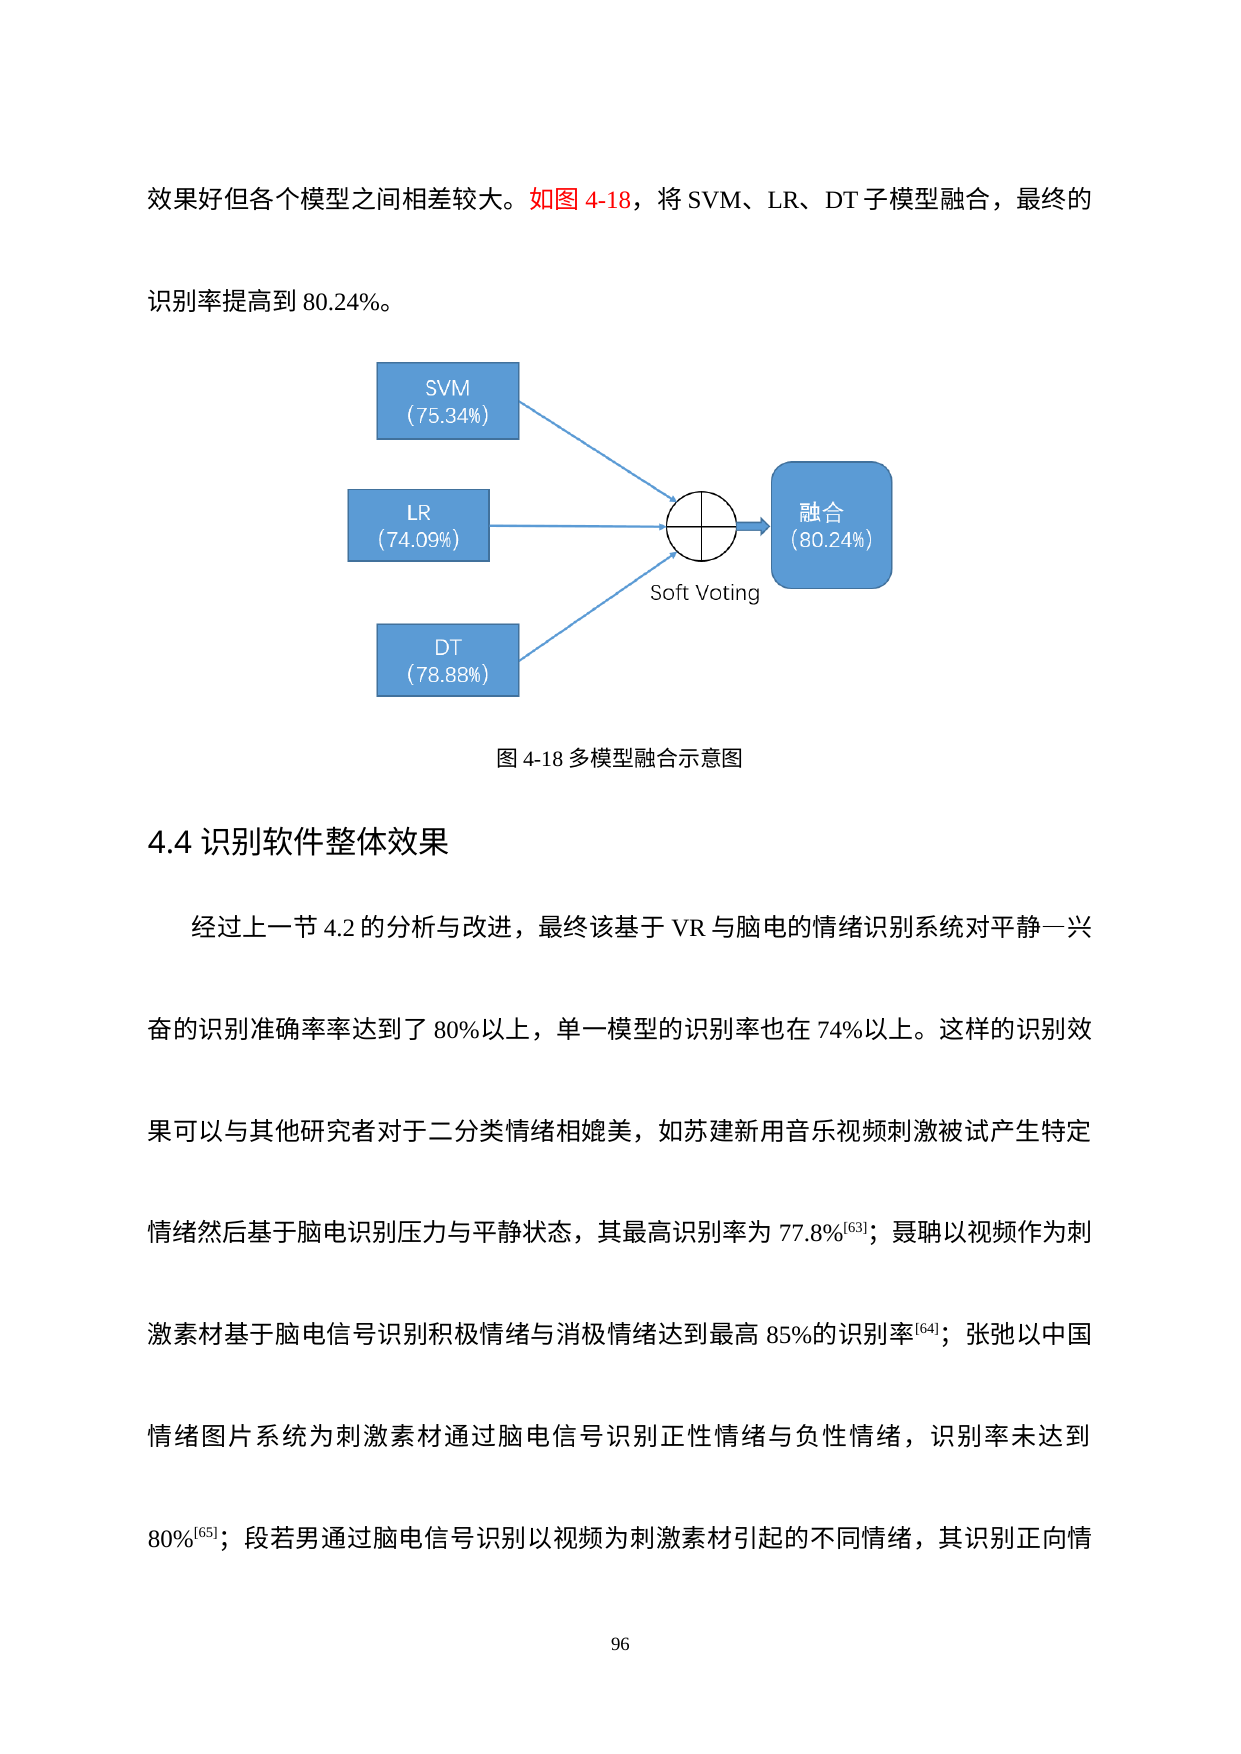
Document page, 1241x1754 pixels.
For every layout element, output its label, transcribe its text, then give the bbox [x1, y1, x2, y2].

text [148, 164, 1092, 334]
subtitle 4.4 识别软件整体效果 [148, 806, 1092, 874]
text 图4-18 多模型融合示意图 [148, 740, 1092, 774]
picture [341, 351, 899, 701]
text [148, 891, 1092, 1571]
